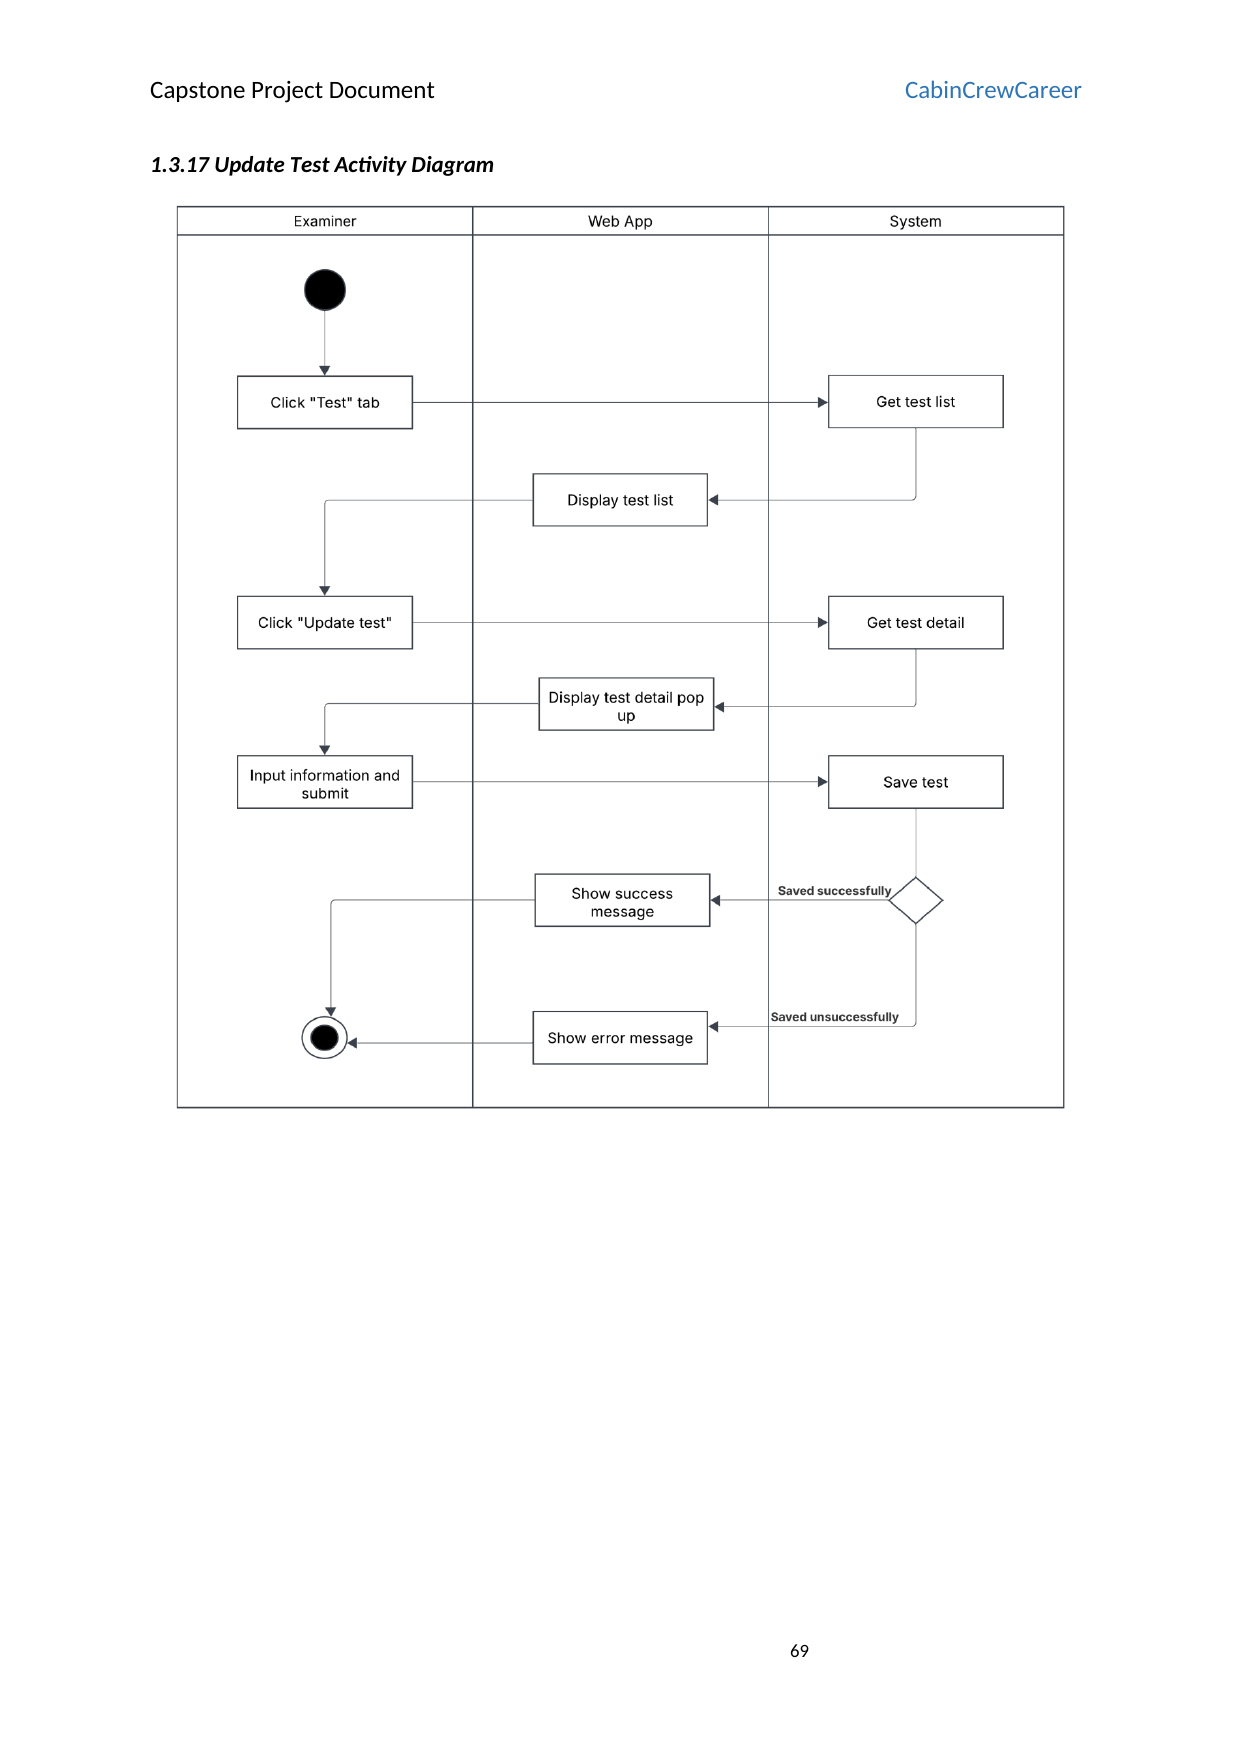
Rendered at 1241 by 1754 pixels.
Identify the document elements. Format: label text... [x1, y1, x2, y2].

subtitle 1.3.17 Update Test Activity Diagram [150, 150, 1090, 178]
picture [150, 180, 1090, 1134]
